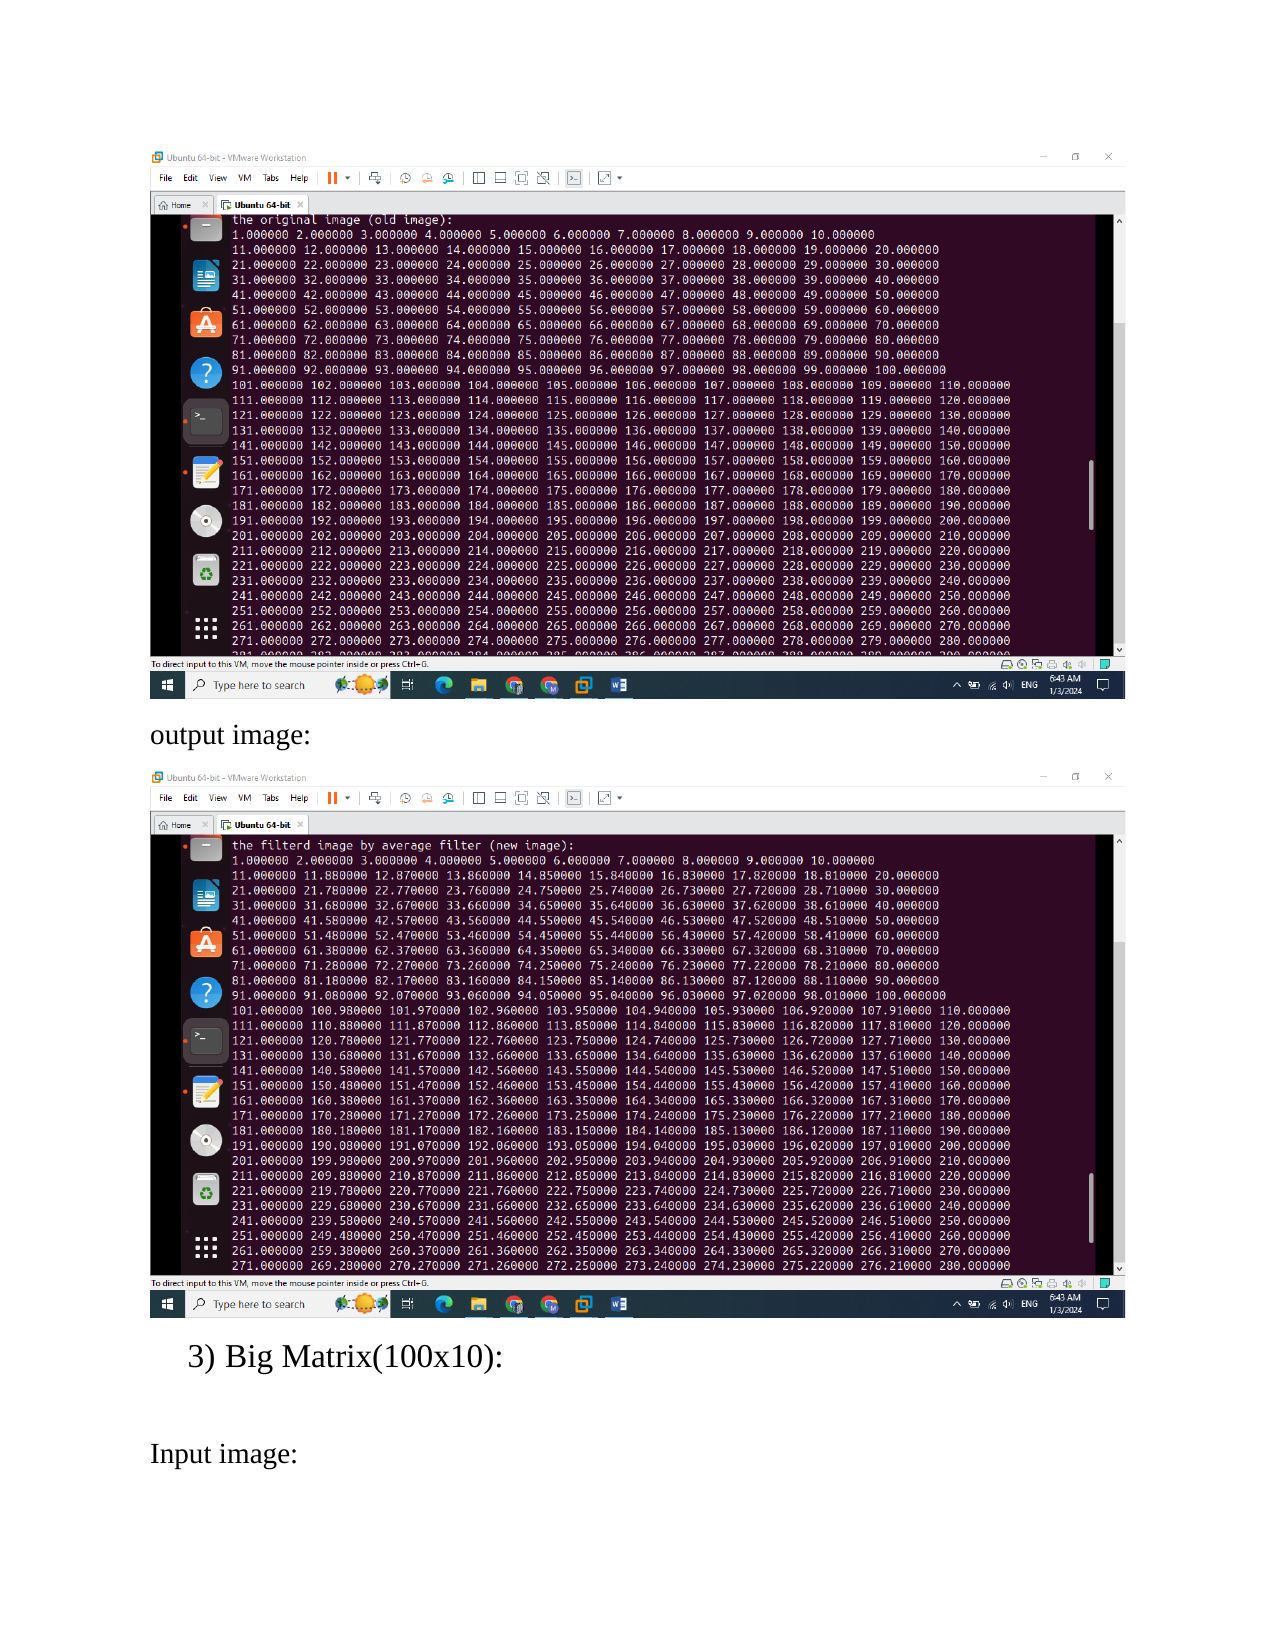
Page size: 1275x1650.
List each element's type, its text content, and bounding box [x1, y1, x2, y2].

text Input image: [150, 1436, 1125, 1470]
picture [150, 150, 1125, 699]
list Big Matrix(100x10): [187, 1337, 1125, 1375]
picture [150, 769, 1125, 1318]
text output image: [150, 717, 1125, 751]
